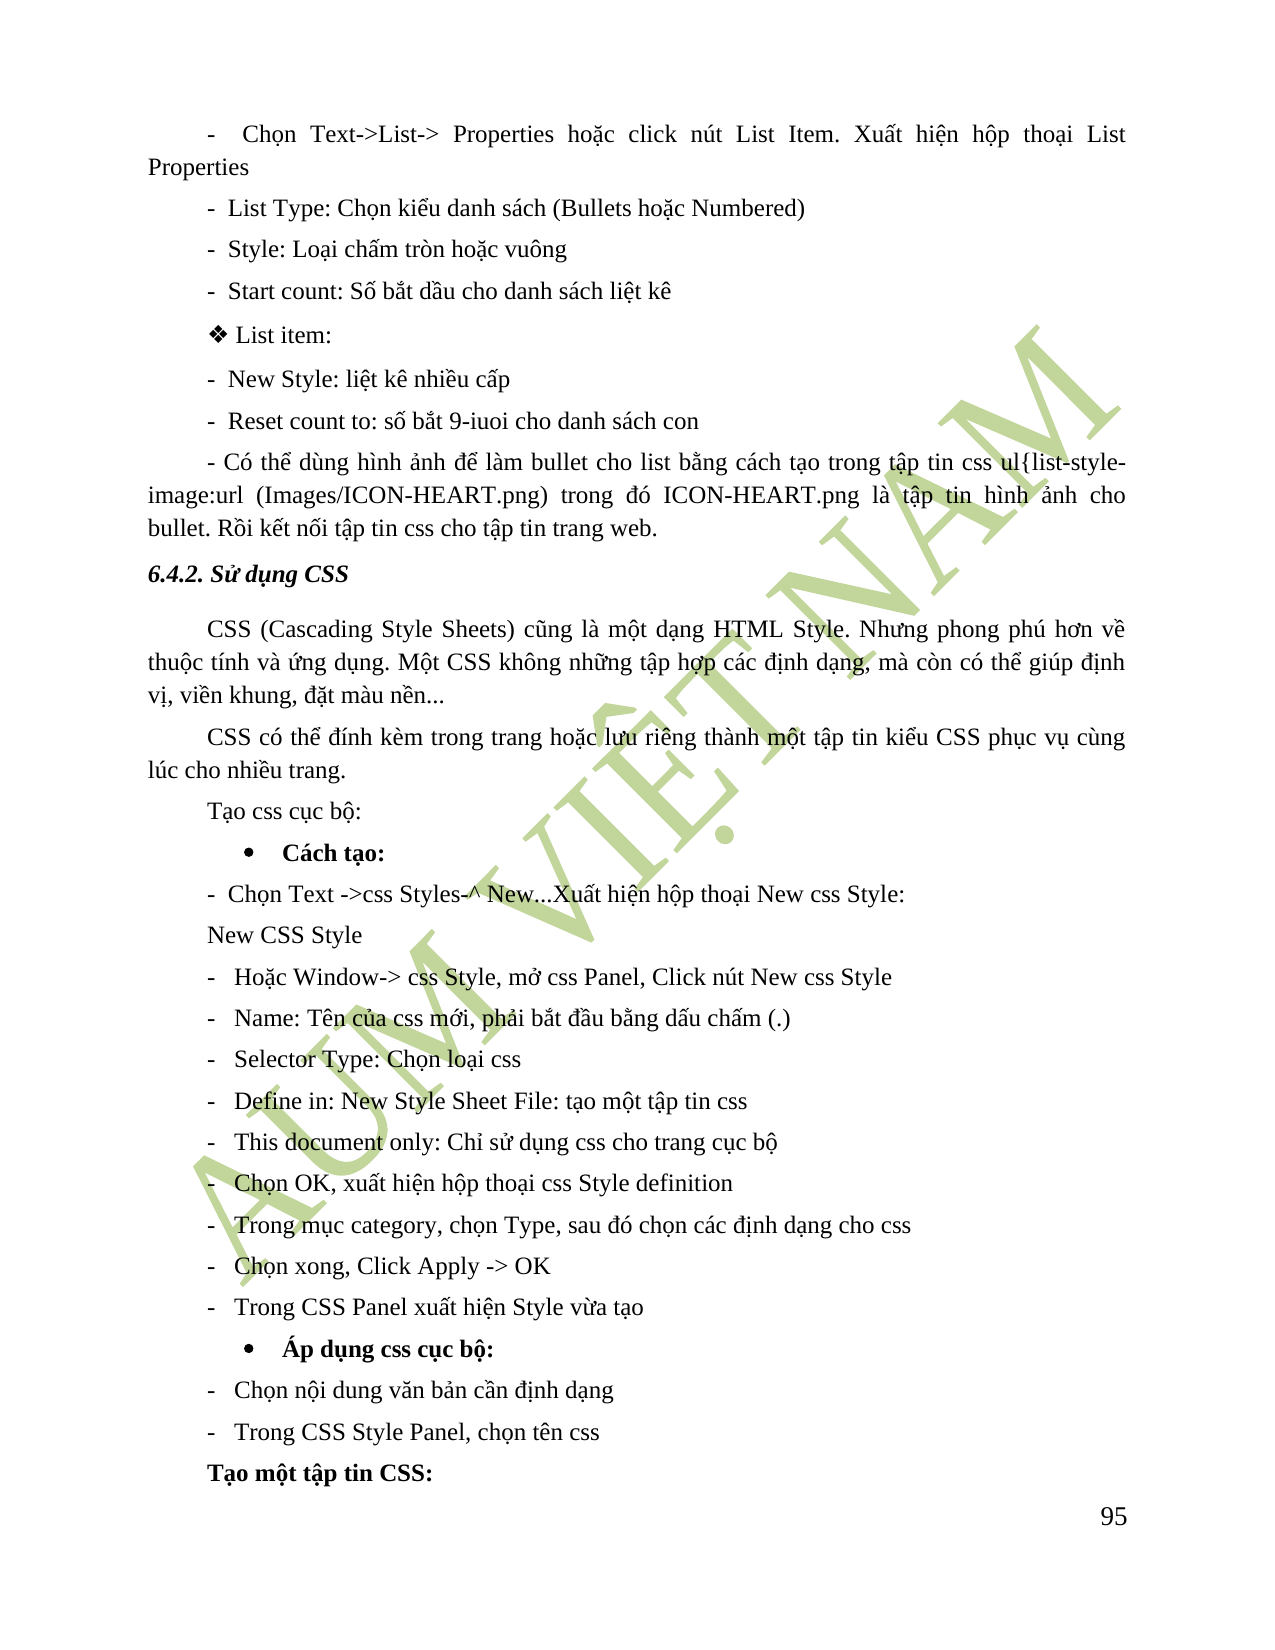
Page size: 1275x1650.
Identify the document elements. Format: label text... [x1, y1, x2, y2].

text Tạo một tập tin CSS: [148, 1458, 1127, 1487]
text - Reset count to: số bắt 9-iuoi cho danh sách con [148, 406, 1127, 435]
text New CSS Style [148, 920, 1127, 949]
text - Chọn nội dung văn bản cần định dạng [148, 1375, 1127, 1404]
text - This document only: Chỉ sử dụng css cho trang cục bộ [148, 1127, 1127, 1156]
text - Style: Loại chấm tròn hoặc vuông [148, 234, 1127, 263]
text - Hoặc Window-> css Style, mở css Panel, Click nút New css Style [148, 962, 1127, 990]
text - Có thể dùng hình ảnh để làm bullet cho list bằng cách tạo trong tập tin css ul{list-style-image:url (Images/ICON-HEART.png) trong đó ICON-HEART.png là tập tin hình ảnh cho bullet. Rồi kết nối tập tin css cho tập tin trang web. [148, 447, 1127, 542]
list Áp dụng css cục bộ: [244, 1334, 1127, 1363]
text - Chọn OK, xuất hiện hộp thoại css Style definition [148, 1168, 1127, 1197]
text CSS (Cascading Style Sheets) cũng là một dạng HTML Style. Nhưng phong phú hơn về thuộc tính và ứng dụng. Một CSS không những tập hợp các định dạng, mà còn có thể giúp định vị, viền khung, đặt màu nền... [148, 614, 1127, 709]
text - Trong CSS Panel xuất hiện Style vừa tạo [148, 1292, 1127, 1321]
text - Define in: New Style Sheet File: tạo một tập tin css [148, 1086, 1127, 1114]
text - List Type: Chọn kiểu danh sách (Bullets hoặc Numbered) [148, 193, 1127, 222]
text - Trong mục category, chọn Type, sau đó chọn các định dạng cho css [148, 1210, 1127, 1238]
text ❖ List item: [148, 317, 1127, 351]
text Tạo css cục bộ: [148, 796, 1127, 825]
text - Selector Type: Chọn loại css [148, 1044, 1127, 1073]
text - Name: Tên của css mới, phải bắt đầu bằng dấu chấm (.) [148, 1003, 1127, 1032]
subtitle 6.4.2. Sử dụng CSS [148, 559, 1127, 588]
list Cách tạo: [244, 838, 1127, 866]
text - Chọn Text->List-> Properties hoặc click nút List Item. Xuất hiện hộp thoại List Properties [148, 119, 1127, 180]
text - Start count: Số bắt dầu cho danh sách liệt kê [148, 276, 1127, 304]
text - Trong CSS Style Panel, chọn tên css [148, 1417, 1127, 1445]
text - Chọn Text ->css Styles-^ New...Xuất hiện hộp thoại New css Style: [148, 879, 1127, 908]
text CSS có thể đính kèm trong trang hoặc lưu riêng thành một tập tin kiểu CSS phục vụ cùng lúc cho nhiều trang. [148, 722, 1127, 784]
text - New Style: liệt kê nhiều cấp [148, 364, 1127, 393]
text - Chọn xong, Click Apply -> OK [148, 1251, 1127, 1280]
